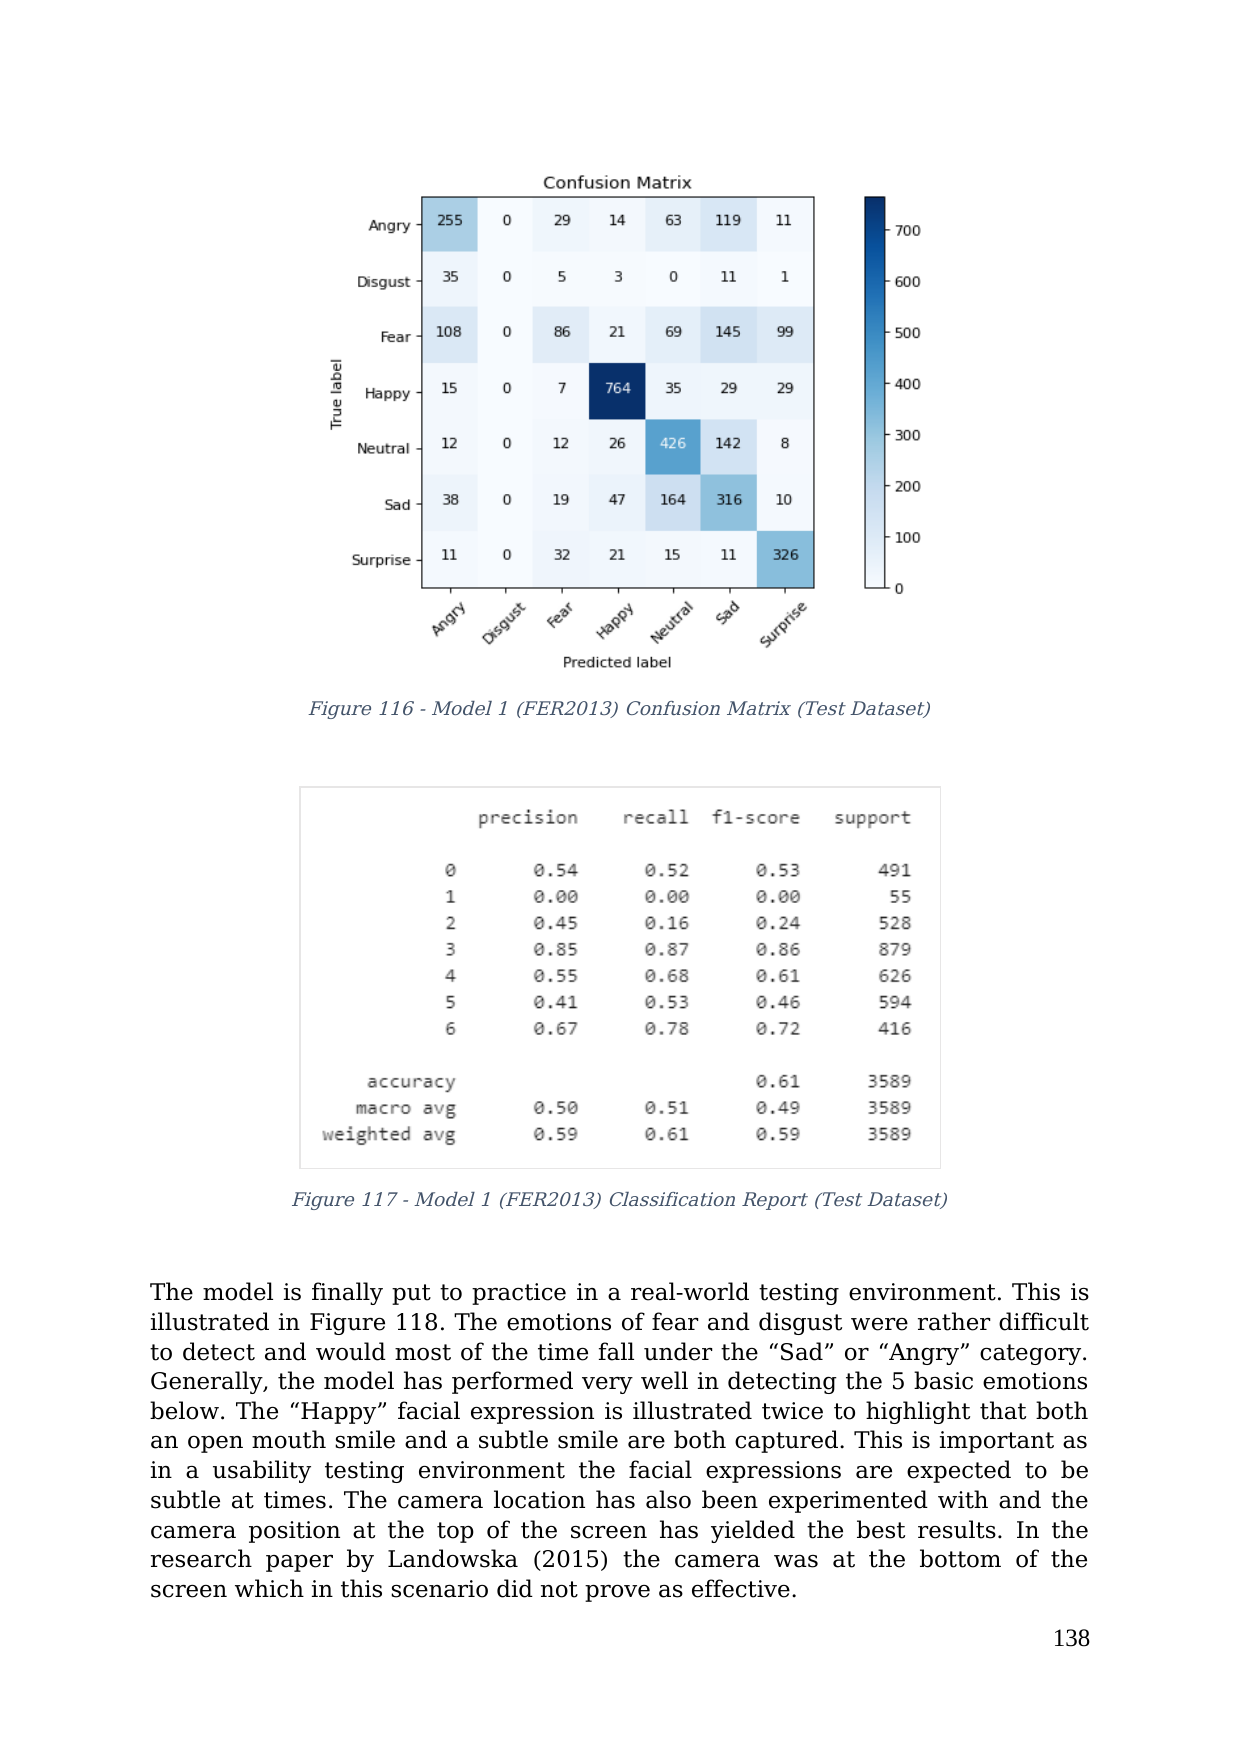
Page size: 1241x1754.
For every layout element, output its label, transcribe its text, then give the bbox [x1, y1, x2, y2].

picture [302, 169, 938, 678]
text The model is finally put to practice in a real-world testing environment. This is illustrated in Figure 115. The emotions of fear and disgust were rather difficult to detect and would most of the time fall under the “Sad” or “Angry” category. Generally, the model has performed very well in detecting the 5 basic emotions below. The “Happy” facial expression is illustrated twice to highlight that both an open mouth smile and a subtle smile are both captured. This is important as in a usability testing environment the facial expressions are expected to be subtle at times. The camera location has also been experimented with and the camera position at the top of the screen has yielded the best results. In the research paper by Landowska (2015) the camera was at the bottom of the screen which in this scenario did not prove as effective. [150, 1278, 1090, 1602]
picture [315, 799, 926, 1156]
